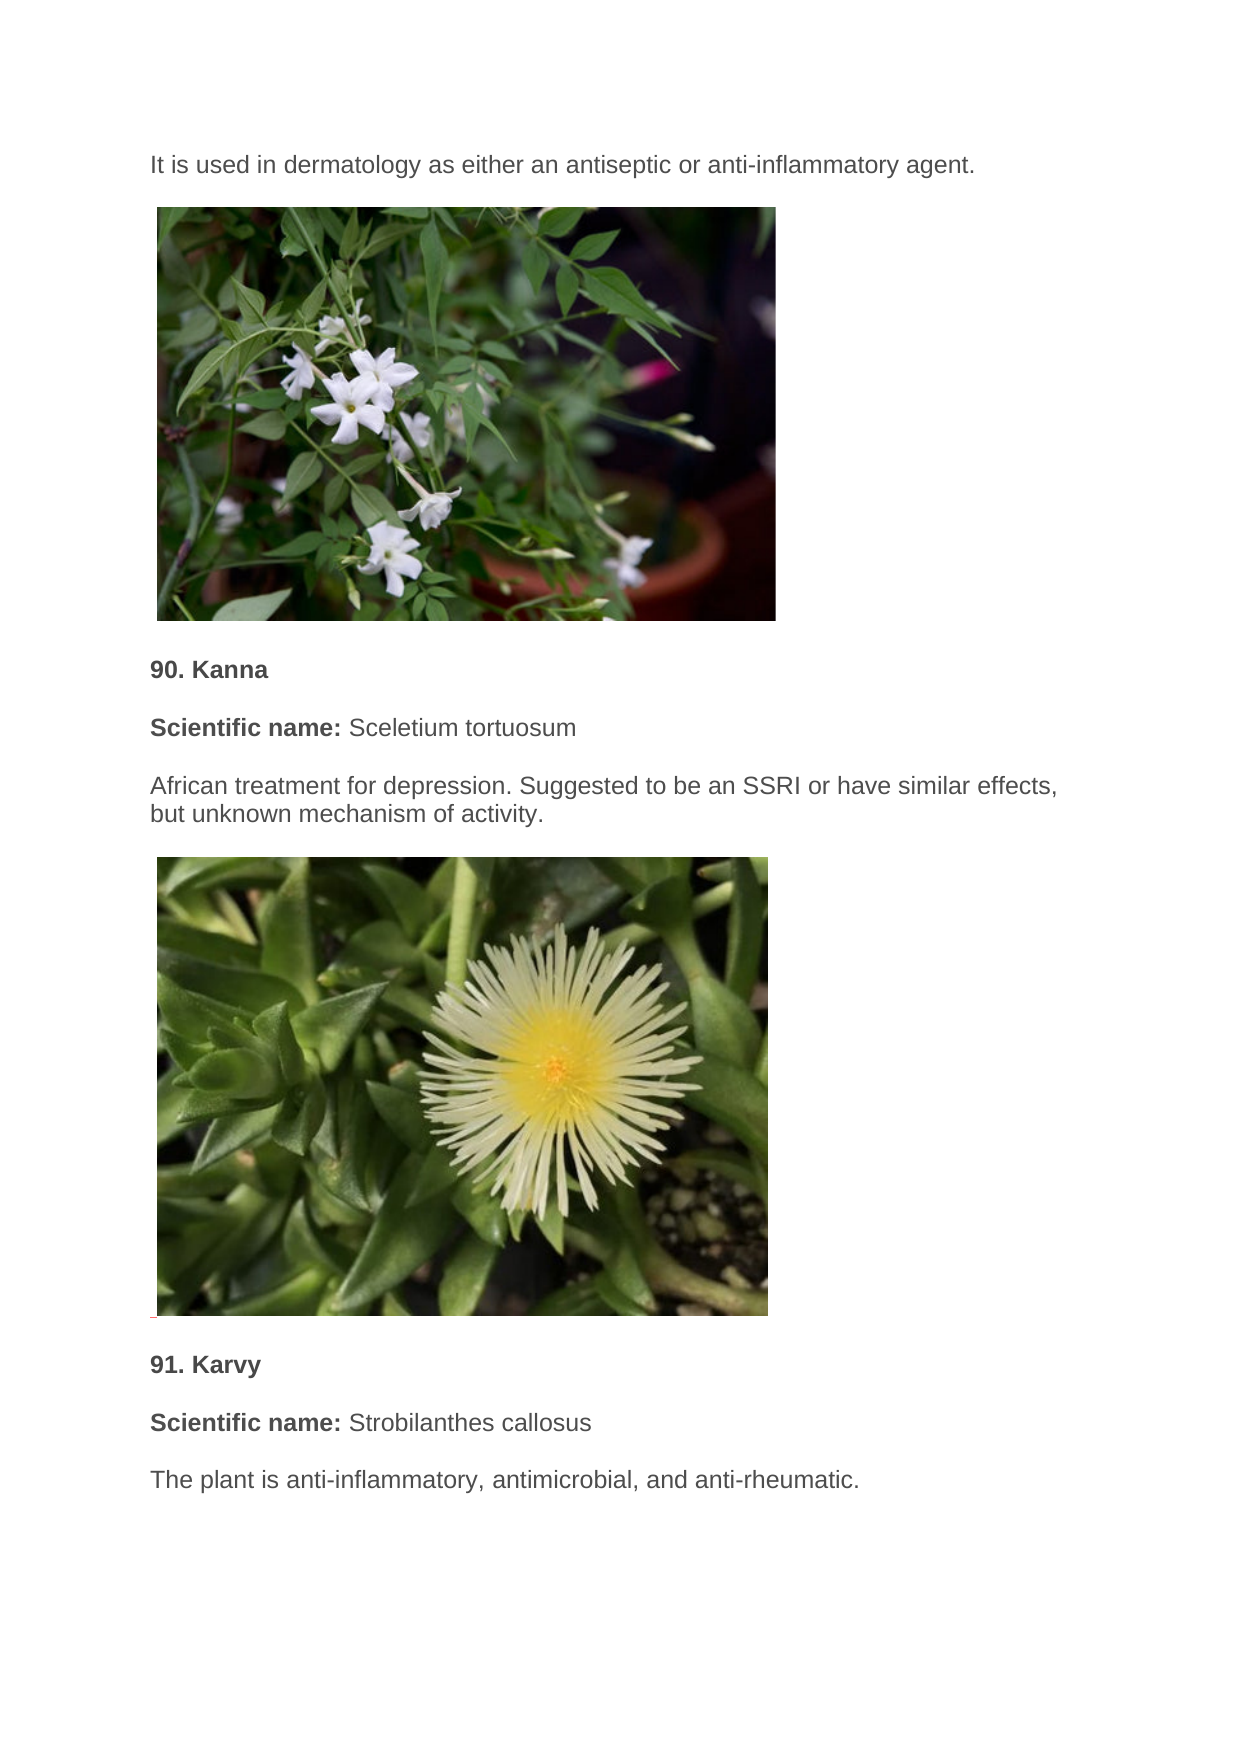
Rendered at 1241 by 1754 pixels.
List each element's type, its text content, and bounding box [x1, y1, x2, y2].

text 91. Karvy [150, 1350, 1090, 1378]
text Scientific name: Strobilanthes callosus [150, 1408, 1090, 1436]
text 90. Kanna [150, 655, 1090, 684]
text It is used in dermatology as either an antiseptic or anti-inflammatory agent. [150, 150, 1090, 179]
text Scientific name: Sceletium tortuosum [150, 713, 1090, 742]
picture [157, 857, 768, 1316]
text The plant is anti-inflammatory, antimicrobial, and anti-rheumatic. [150, 1466, 1090, 1494]
text African treatment for depression. Suggested to be an SSRI or have similar effects, but unknown mechanism of activity. [150, 771, 1090, 828]
picture [157, 207, 776, 621]
